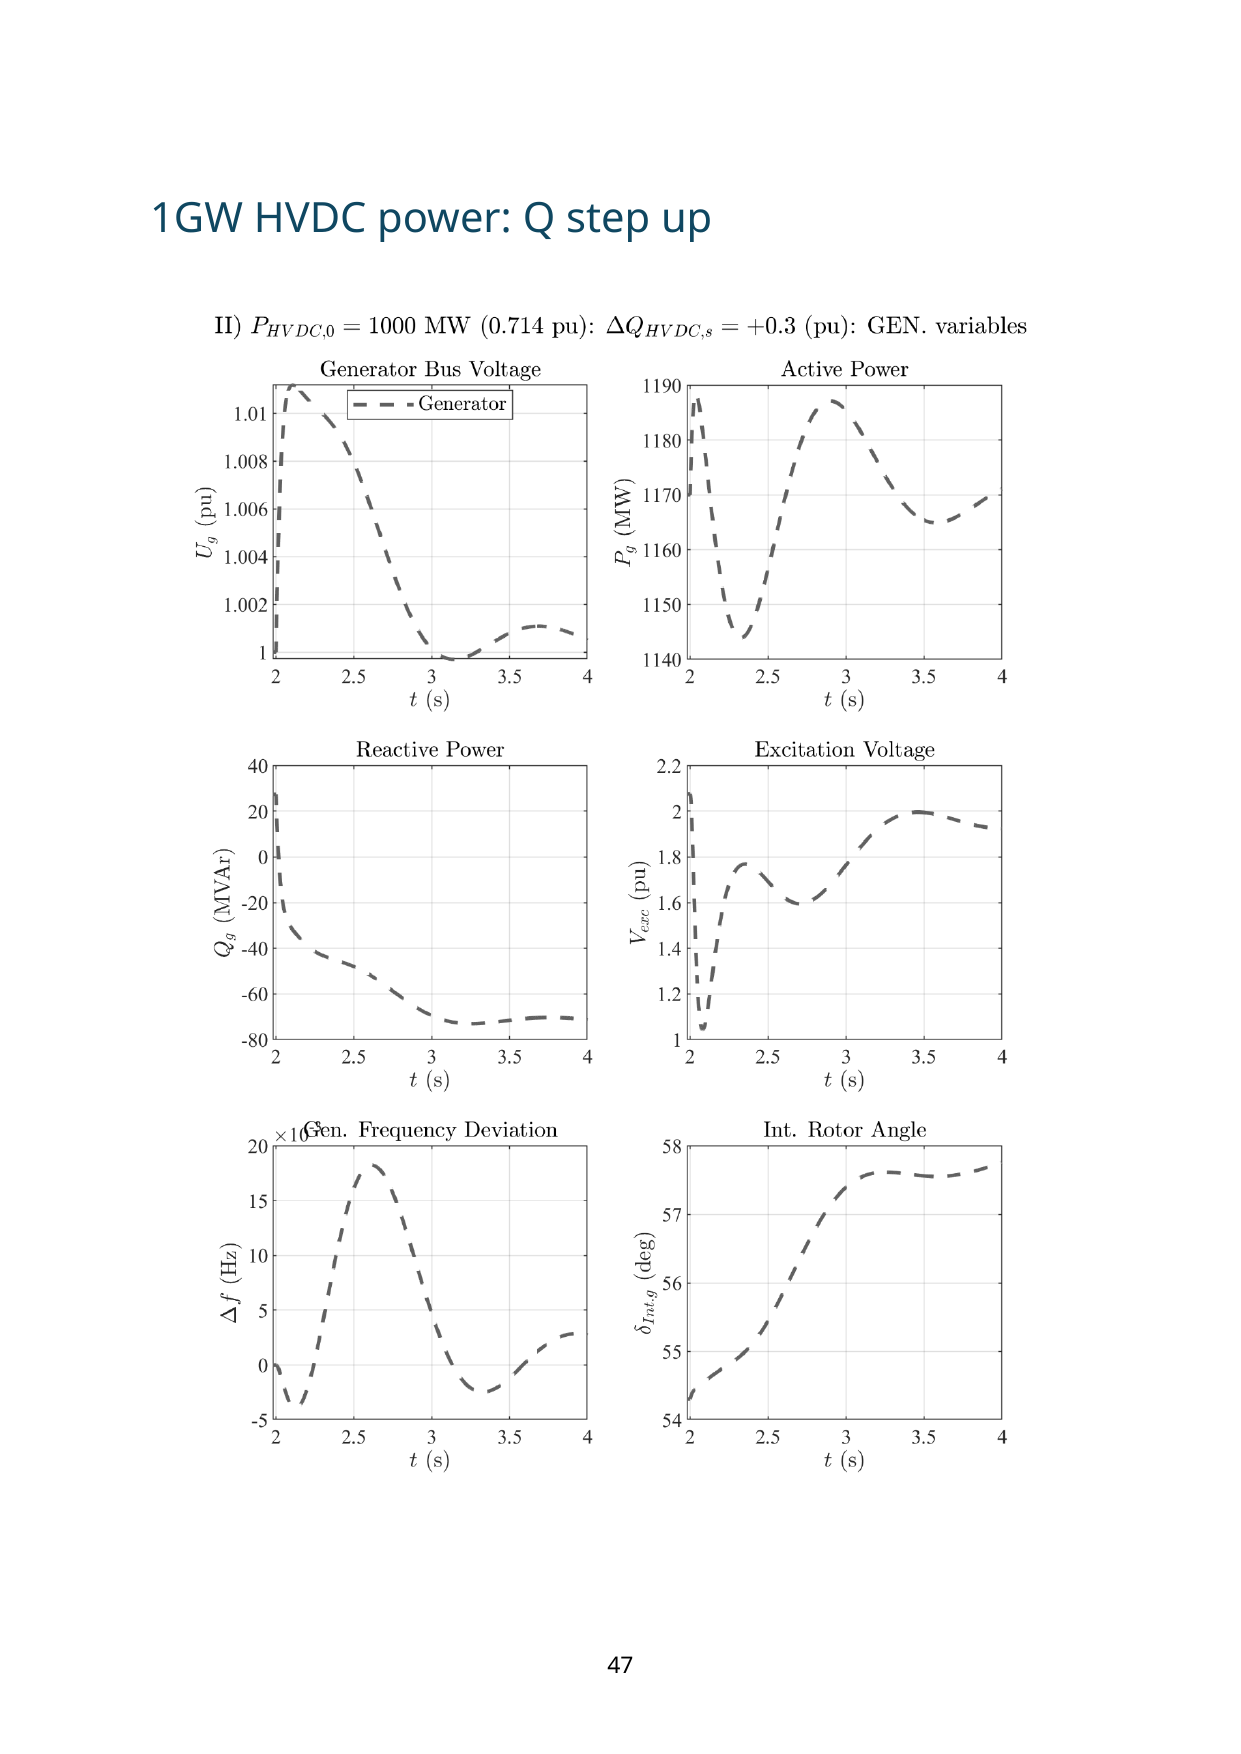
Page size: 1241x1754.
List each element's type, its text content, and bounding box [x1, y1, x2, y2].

subtitle 1GW HVDC power: Q step up [150, 187, 1090, 244]
picture [150, 257, 1091, 1559]
